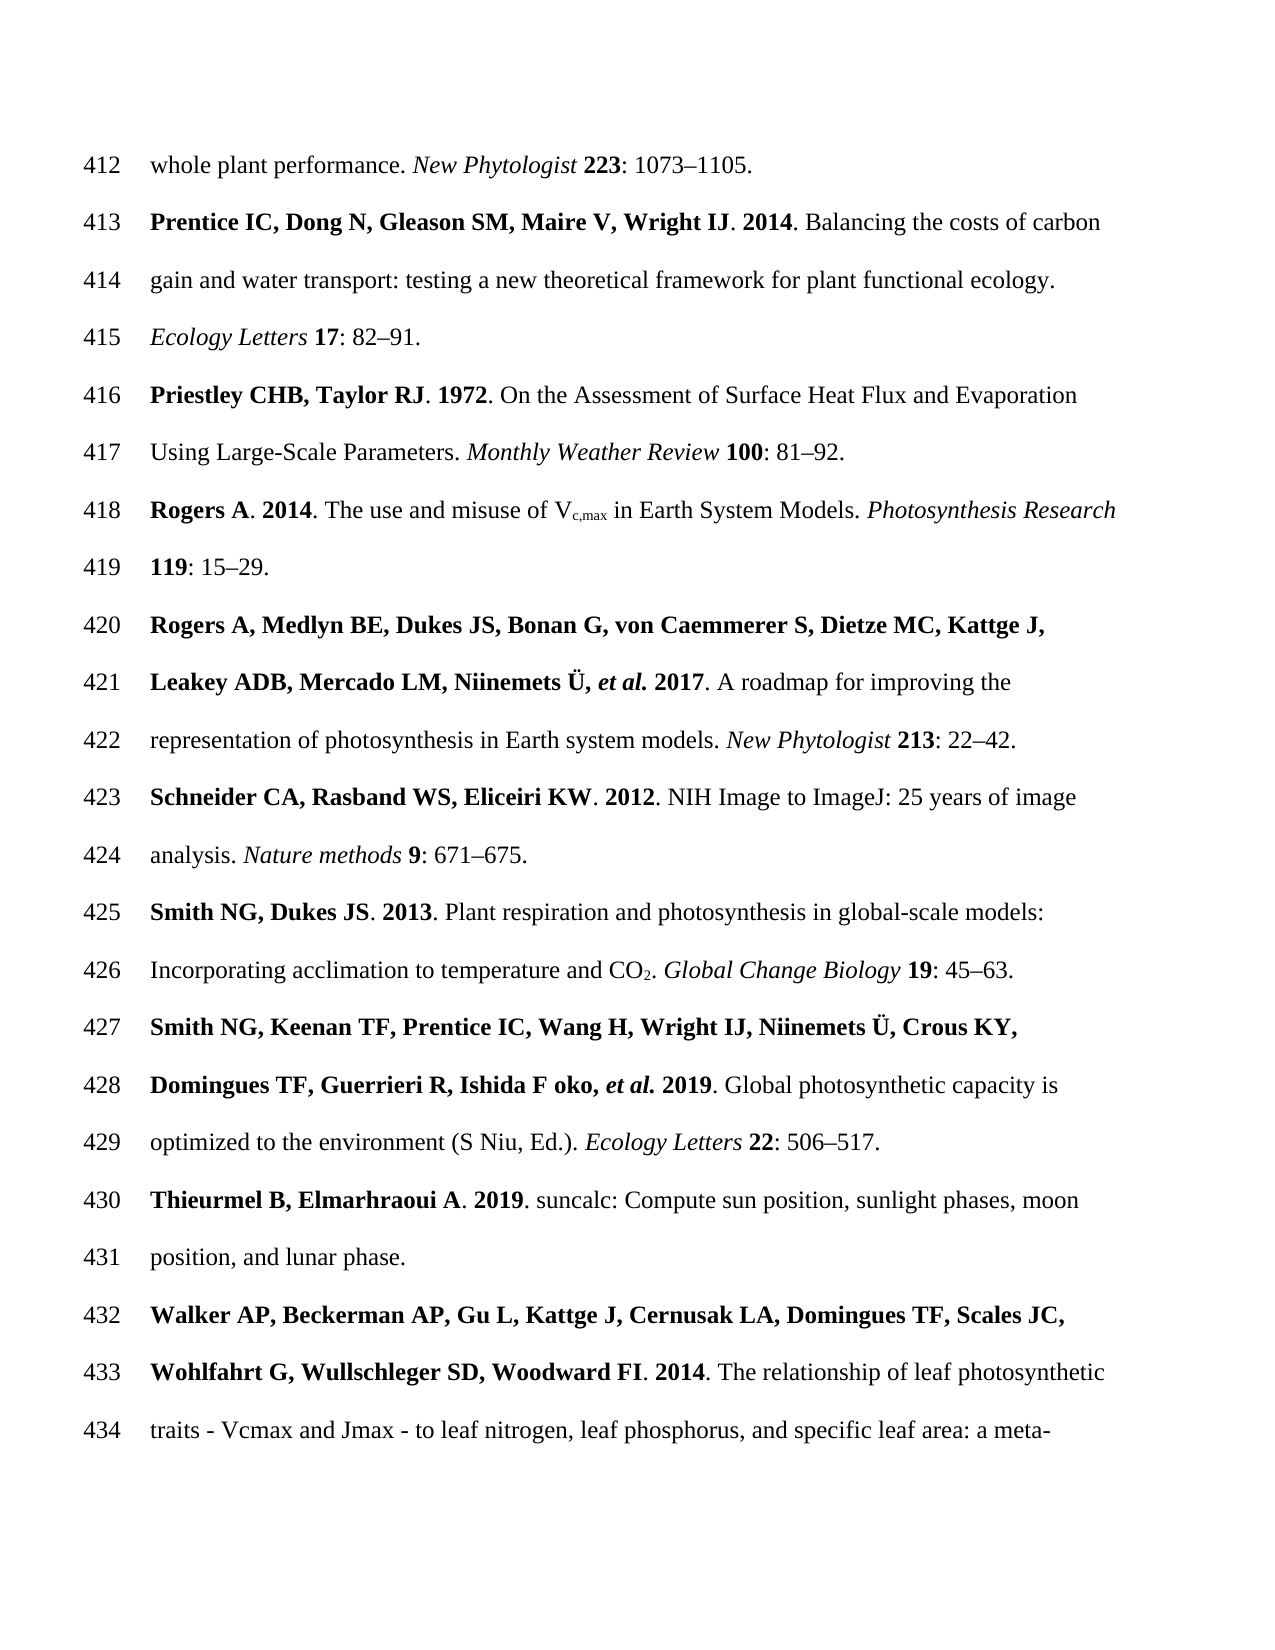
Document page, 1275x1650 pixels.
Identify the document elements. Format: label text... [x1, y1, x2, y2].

text Rogers A. 2014. The use and misuse of Vc,max in Earth System Models. Photosynthesis Research 119: 15–29. [150, 495, 1125, 581]
text Prentice IC, Dong N, Gleason SM, Maire V, Wright IJ. 2014. Balancing the costs of carbon gain and water transport: testing a new theoretical framework for plant functional ecology. Ecology Letters 17: 82–91. [150, 207, 1125, 351]
text Priestley CHB, Taylor RJ. 1972. On the Assessment of Surface Heat Flux and Evaporation Using Large-Scale Parameters. Monthly Weather Review 100: 81–92. [150, 380, 1125, 466]
text Schneider CA, Rasband WS, Eliceiri KW. 2012. NIH Image to ImageJ: 25 years of image analysis. Nature methods 9: 671–675. [150, 782, 1125, 869]
text Rogers A, Medlyn BE, Dukes JS, Bonan G, von Caemmerer S, Dietze MC, Kattge J, Leakey ADB, Mercado LM, Niinemets Ü, et al. 2017. A roadmap for improving the representation of photosynthesis in Earth system models. New Phytologist 213: 22–42. [150, 610, 1125, 754]
text Thieurmel B, Elmarhraoui A. 2019. suncalc: Compute sun position, sunlight phases, moon position, and lunar phase. [150, 1185, 1125, 1271]
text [150, 1300, 1125, 1444]
text Smith NG, Keenan TF, Prentice IC, Wang H, Wright IJ, Niinemets Ü, Crous KY, Domingues TF, Guerrieri R, Ishida F oko, et al. 2019. Global photosynthetic capacity is optimized to the environment (S Niu, Ed.). Ecology Letters 22: 506–517. [150, 1012, 1125, 1156]
text Smith NG, Dukes JS. 2013. Plant respiration and photosynthesis in global-scale models: Incorporating acclimation to temperature and CO2. Global Change Biology 19: 45–63. [150, 897, 1125, 984]
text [150, 150, 1125, 179]
